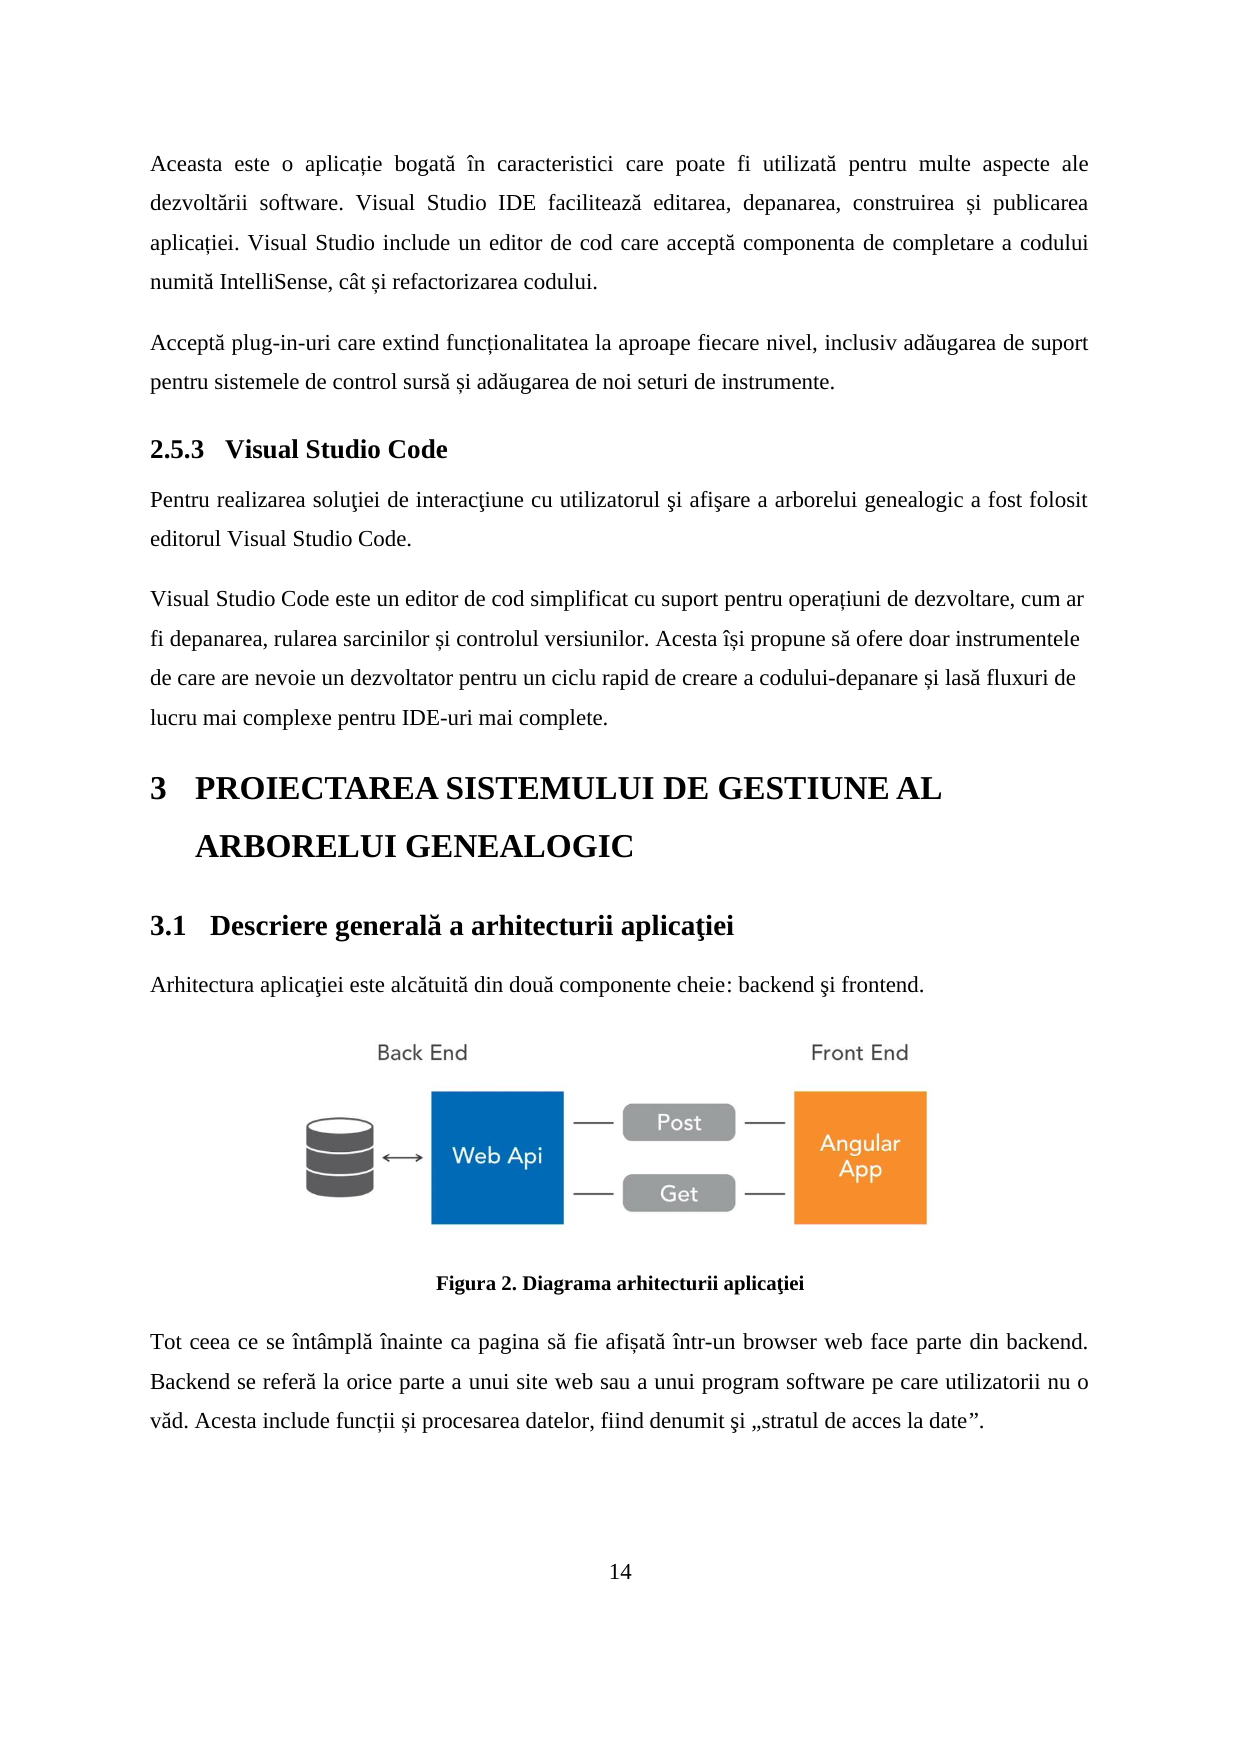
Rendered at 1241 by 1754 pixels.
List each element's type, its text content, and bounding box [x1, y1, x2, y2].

text Acceptă plug-in-uri care extind funcționalitatea la aproape fiecare nivel, inclusiv adăugarea de suport pentru sistemele de control sursă și adăugarea de noi seturi de instrumente. [150, 329, 1090, 394]
text Tot ceea ce se întâmplă înainte ca pagina să fie afișată într-un browser web face parte din backend. Backend se referă la orice parte a unui site web sau a unui program software pe care utilizatorii nu o văd. Acesta include funcții și procesarea datelor, fiind denumit şi „stratul de acces la date”. [150, 1328, 1090, 1433]
text Aceasta este o aplicație bogată în caracteristici care poate fi utilizată pentru multe aspecte ale dezvoltării software. Visual Studio IDE facilitează editarea, depanarea, construirea și publicarea aplicației. Visual Studio include un editor de cod care acceptă componenta de completare a codului numită IntelliSense, cât și refactorizarea codului. [150, 150, 1090, 295]
subtitle Descriere generală a arhitecturii aplicaţiei [150, 908, 1090, 942]
text Visual Studio Code este un editor de cod simplificat cu suport pentru operațiuni de dezvoltare, cum ar fi depanarea, rularea sarcinilor și controlul versiunilor. Acesta își propune să ofere doar instrumentele de care are nevoie un dezvoltator pentru un ciclu rapid de creare a codului-depanare și lasă fluxuri de lucru mai complexe pentru IDE-uri mai complete. [150, 585, 1090, 730]
subtitle Proiectarea Sistemului de gestiune al arborelui genealogic [150, 768, 1090, 864]
subtitle Visual Studio Code [150, 433, 1090, 464]
picture [300, 1031, 940, 1238]
text Pentru realizarea soluţiei de interacţiune cu utilizatorul şi afişare a arborelui genealogic a fost folosit editorul Visual Studio Code. [150, 486, 1090, 551]
text Figura 2. Diagrama arhitecturii aplicaţiei [150, 1271, 1090, 1295]
text Arhitectura aplicaţiei este alcătuită din două componente cheie: backend şi frontend. [150, 971, 1090, 997]
